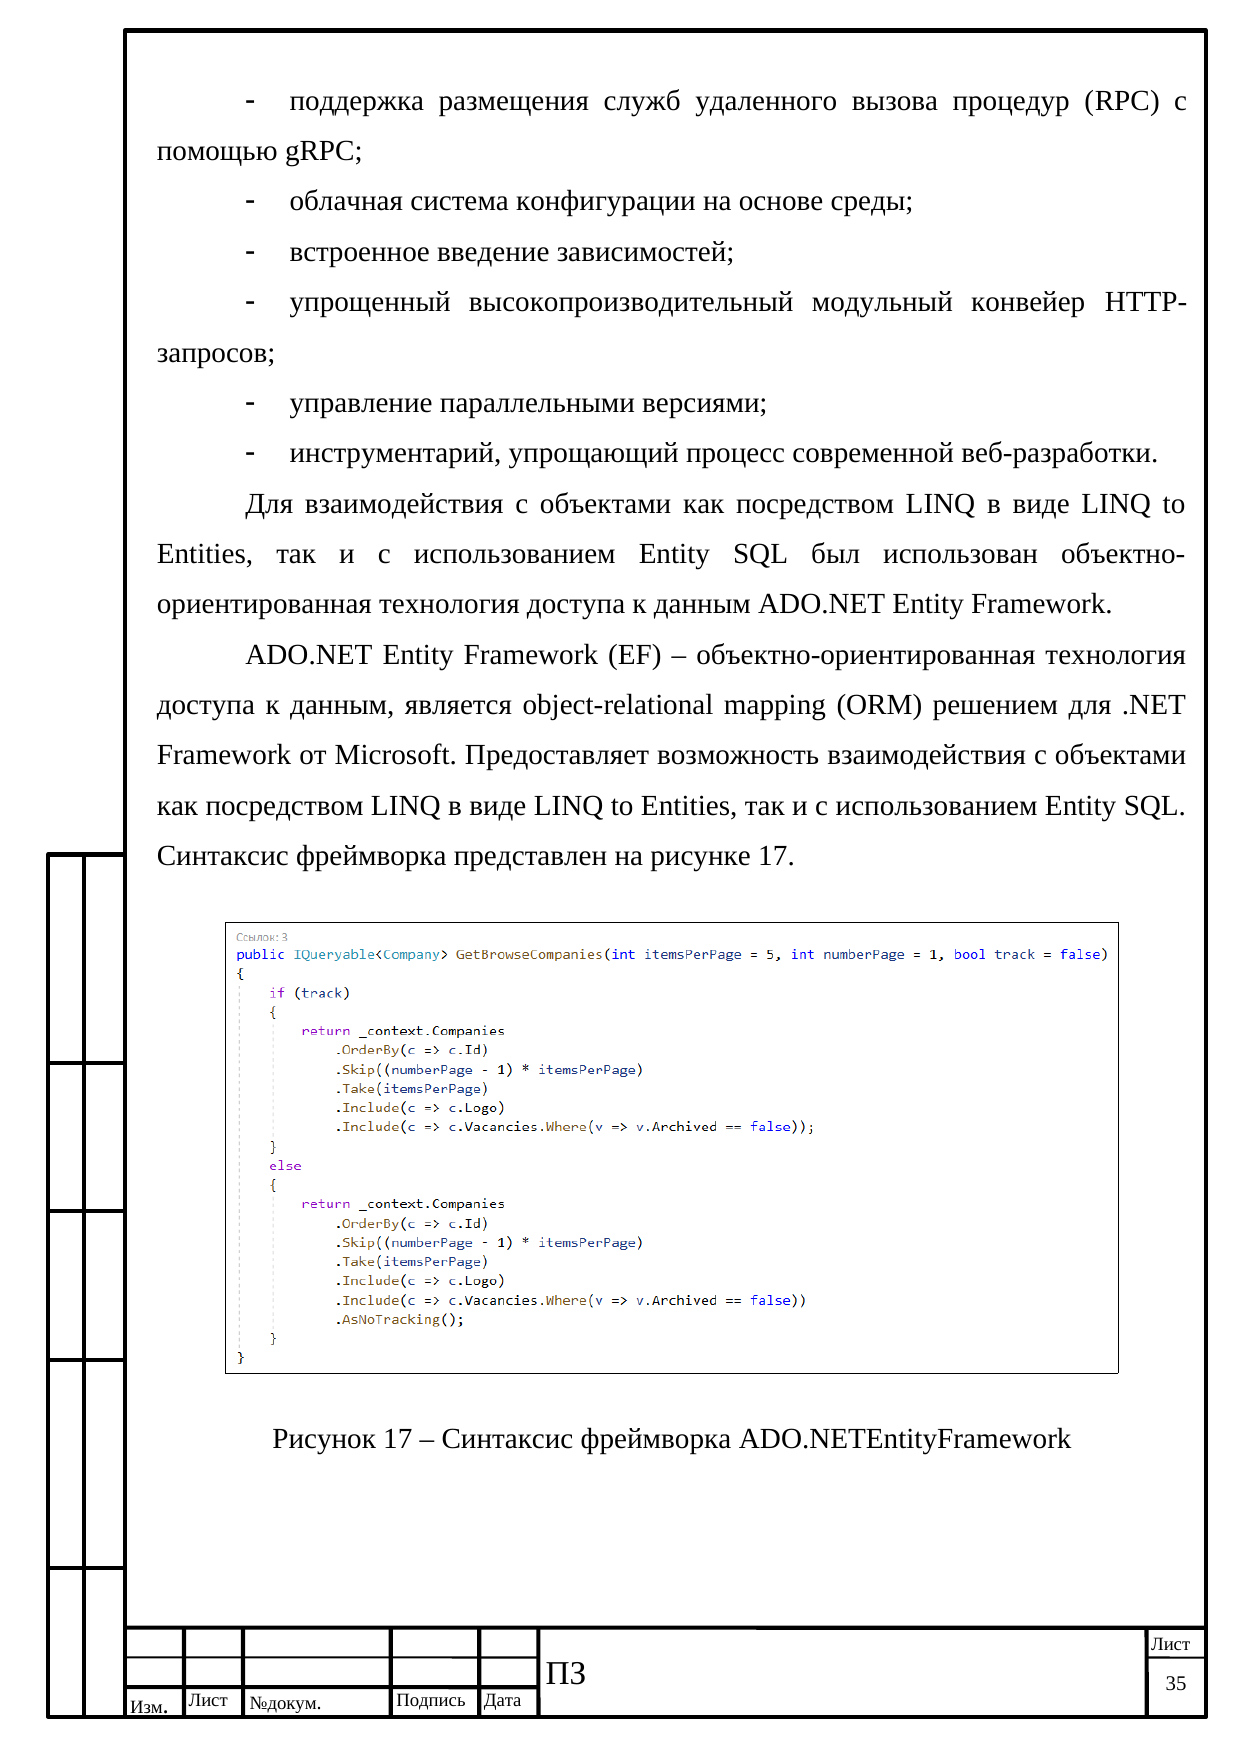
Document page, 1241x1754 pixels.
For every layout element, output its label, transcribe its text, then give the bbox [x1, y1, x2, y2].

text ADO.NET Entity Framework (EF) – объектно-ориентированная технология доступа к данным, является object-relational mapping (ORM) решением для .NET Framework от Microsoft. Предоставляет возможность взаимодействия с объектами как посредством LINQ в виде LINQ to Entities, так и с использованием Entity SQL. Синтаксис фреймворка представлен на рисунке 17. [157, 637, 1187, 872]
list управление параллельными версиями; [157, 385, 1187, 419]
list облачная система конфигурации на основе среды; [157, 183, 1187, 217]
picture [226, 923, 1118, 1373]
text Рисунок 17 – Синтаксис фреймворка ADO.NETEntityFramework [157, 1421, 1187, 1455]
list упрощенный высокопроизводительный модульный конвейер HTTP-запросов; [157, 284, 1187, 368]
list поддержка размещения служб удаленного вызова процедур (RPC) с помощью gRPC; [157, 83, 1187, 167]
text Для взаимодействия с объектами как посредством LINQ в виде LINQ to Entities, так и с использованием Entity SQL был использован объектно-ориентированная технология доступа к данным ADO.NET Entity Framework. [157, 486, 1187, 620]
list встроенное введение зависимостей; [157, 234, 1187, 267]
list инструментарий, упрощающий процесс современной веб-разработки. [157, 435, 1187, 469]
